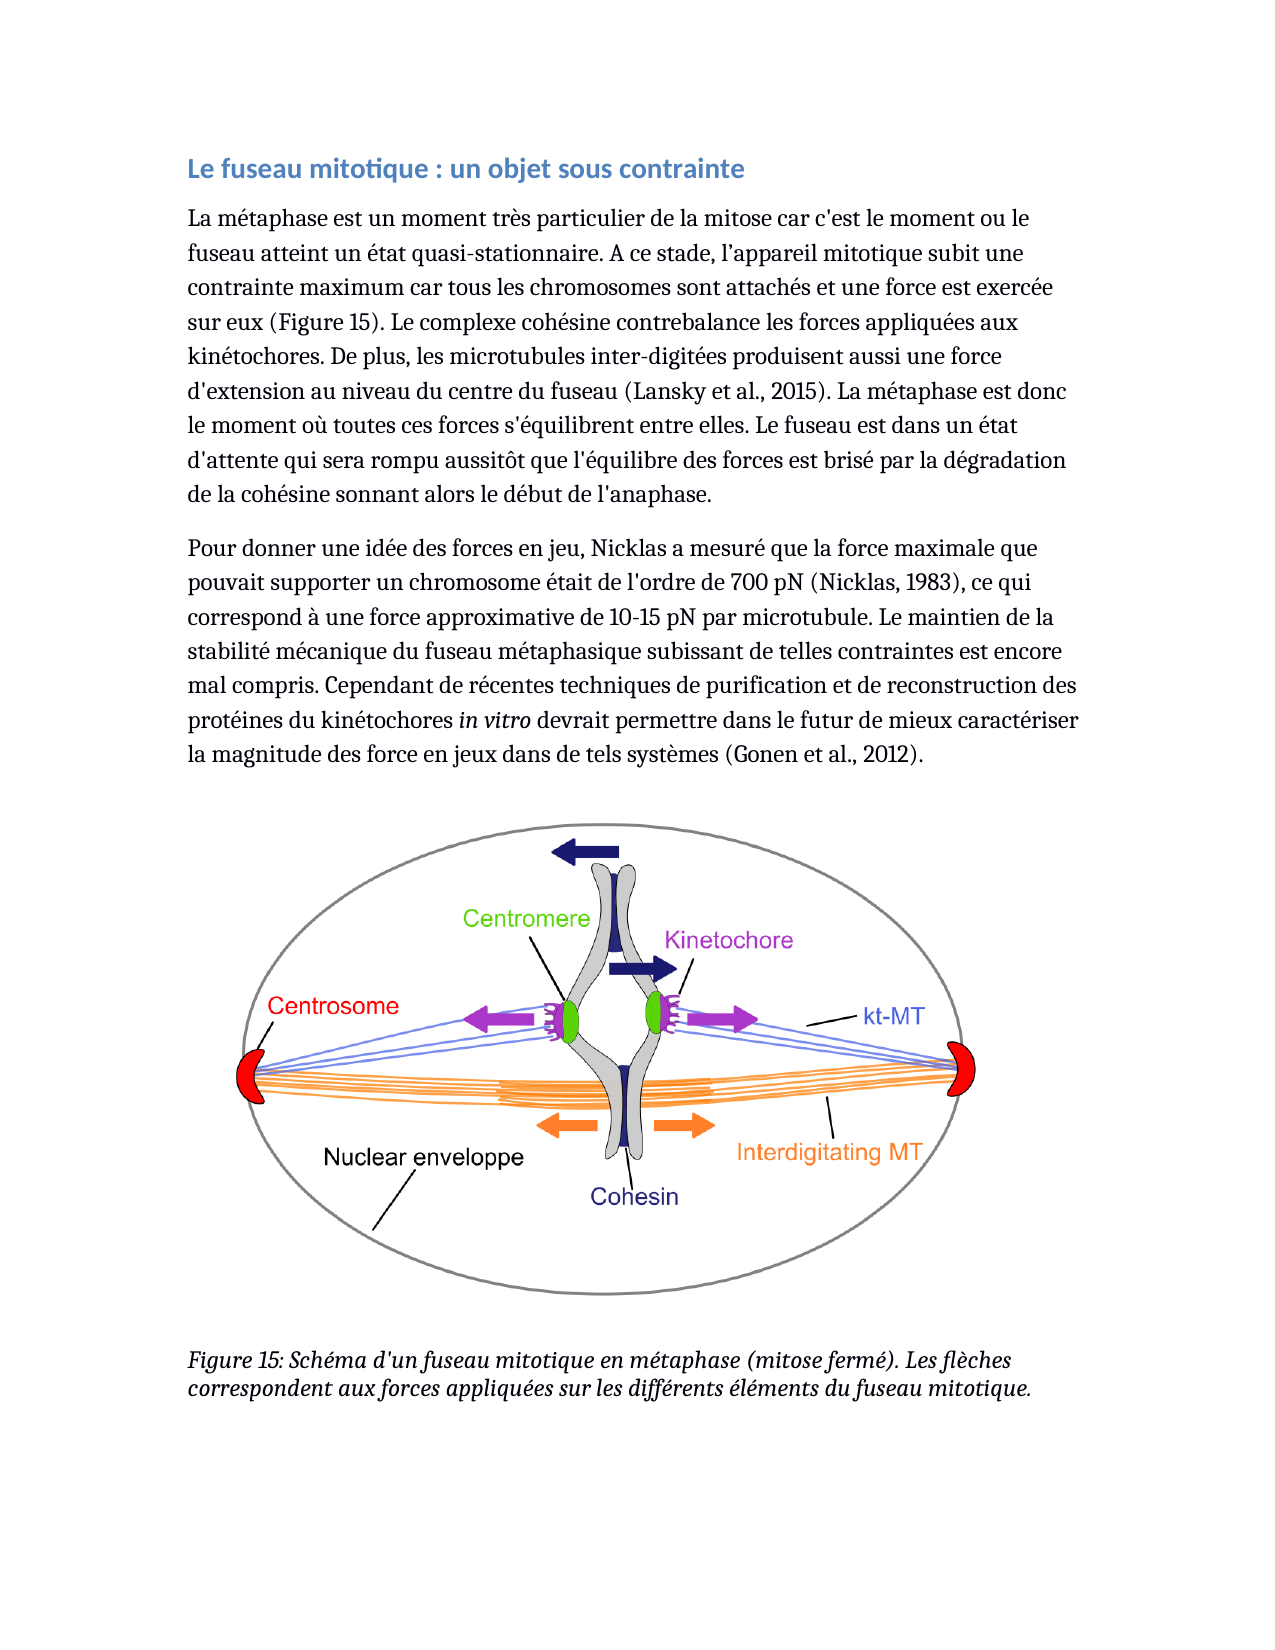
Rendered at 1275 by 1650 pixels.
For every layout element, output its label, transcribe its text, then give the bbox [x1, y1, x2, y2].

text Pour donner une idée des forces en jeu, Nicklas a mesuré que la force maximale que pouvait supporter un chromosome était de l'ordre de 700 pN (Nicklas, 1983), ce qui correspond à une force approximative de 10-15 pN par microtubule. Le maintien de la stabilité mécanique du fuseau métaphasique subissant de telles contraintes est encore mal compris. Cependant de récentes techniques de purification et de reconstruction des protéines du kinétochores in vitro devrait permettre dans le futur de mieux caractériser la magnitude des force en jeux dans de tels systèmes (Gonen et al., 2012). [187, 533, 1087, 769]
subtitle Le fuseau mitotique : un objet sous contrainte [187, 150, 1087, 186]
picture [206, 793, 1005, 1325]
text La métaphase est un moment très particulier de la mitose car c'est le moment ou le fuseau atteint un état quasi-stationnaire. A ce stade, l’appareil mitotique subit une contrainte maximum car tous les chromosomes sont attachés et une force est exercée sur eux (Figure 15). Le complexe cohésine contrebalance les forces appliquées aux kinétochores. De plus, les microtubules inter-digitées produisent aussi une force d'extension au niveau du centre du fuseau (Lansky et al., 2015). La métaphase est donc le moment où toutes ces forces s'équilibrent entre elles. Le fuseau est dans un état d'attente qui sera rompu aussitôt que l'équilibre des forces est brisé par la dégradation de la cohésine sonnant alors le début de l'anaphase. [187, 204, 1087, 509]
text Figure 15: Schéma d'un fuseau mitotique en métaphase (mitose fermé). Les flèches correspondent aux forces appliquées sur les différents éléments du fuseau mitotique. [187, 1346, 1087, 1403]
